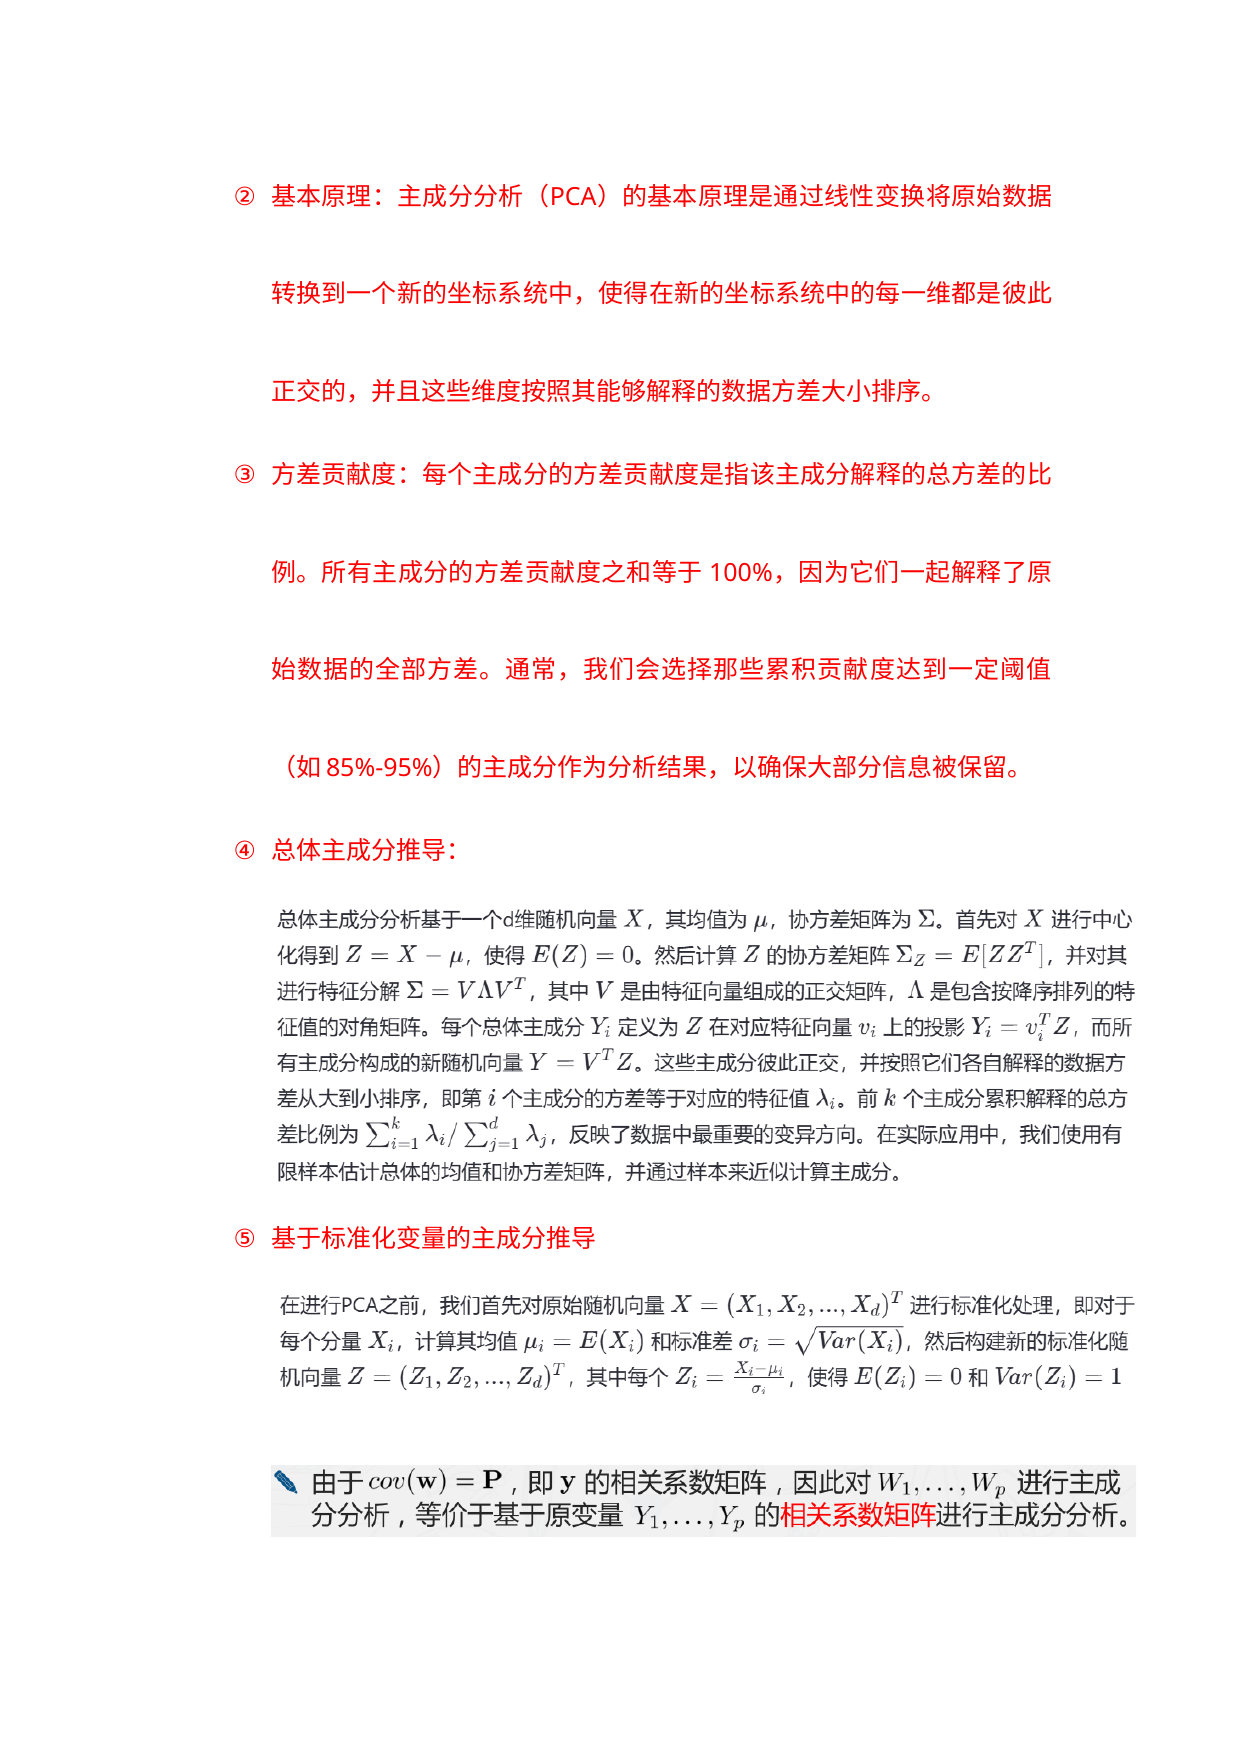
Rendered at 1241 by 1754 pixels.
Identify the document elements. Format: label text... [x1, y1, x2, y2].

list 基于标准化变量的主成分推导 [233, 1204, 1053, 1269]
picture [270, 898, 1137, 1186]
picture [270, 1287, 1137, 1394]
list 基本原理：主成分分析（PCA）的基本原理是通过线性变换将原始数据转换到一个新的坐标系统中，使得在新的坐标系统中的每一维都是彼此正交的，并且这些维度按照其能够解释的数据方差大小排序。 [233, 162, 1053, 422]
list 方差贡献度：每个主成分的方差贡献度是指该主成分解释的总方差的比例。所有主成分的方差贡献度之和等于100%，因为它们一起解释了原始数据的全部方差。通常，我们会选择那些累积贡献度达到一定阈值（如85%-95%）的主成分作为分析结果，以确保大部分信息被保留。 [233, 440, 1053, 798]
picture [270, 1465, 1137, 1537]
list 总体主成分推导： [233, 816, 1053, 881]
